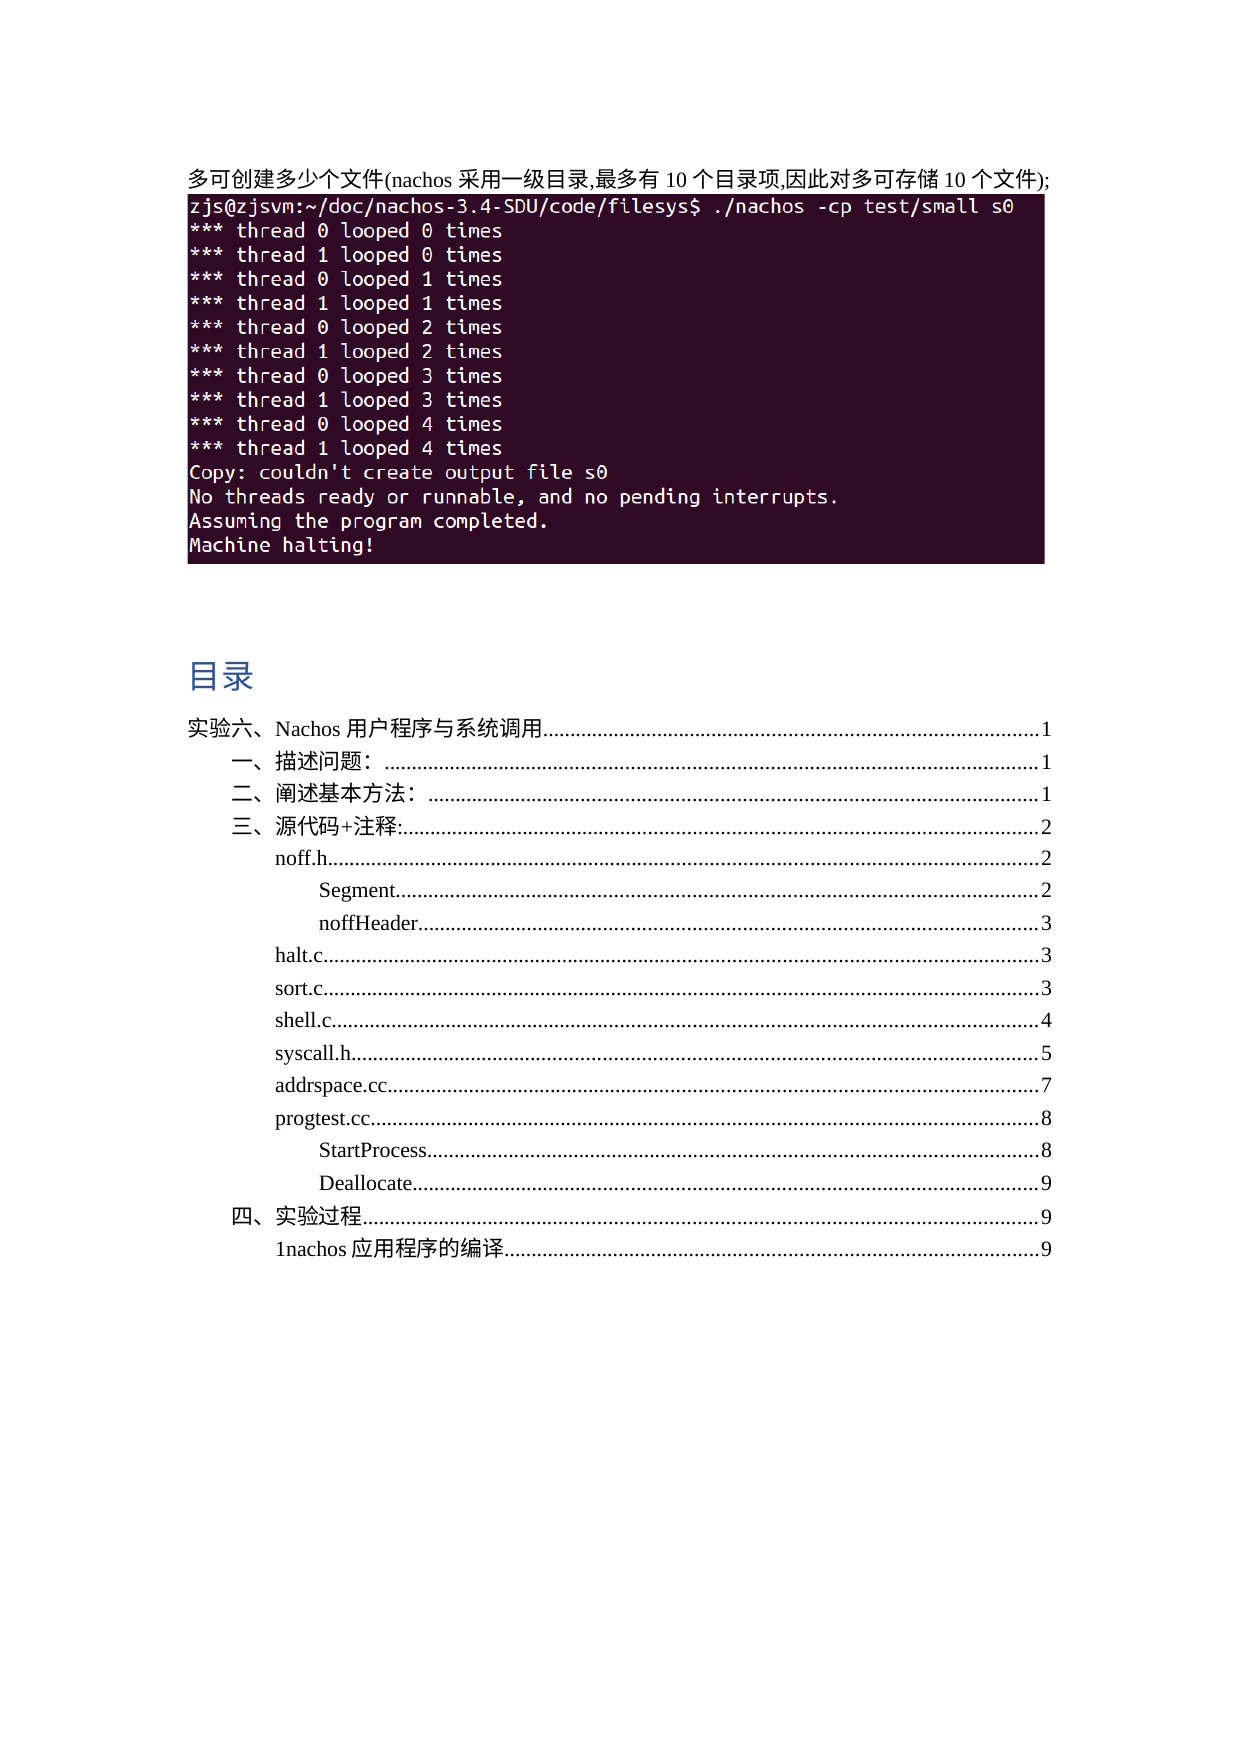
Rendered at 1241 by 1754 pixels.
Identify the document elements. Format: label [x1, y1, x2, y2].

picture [187, 194, 1045, 564]
text [187, 162, 1053, 194]
